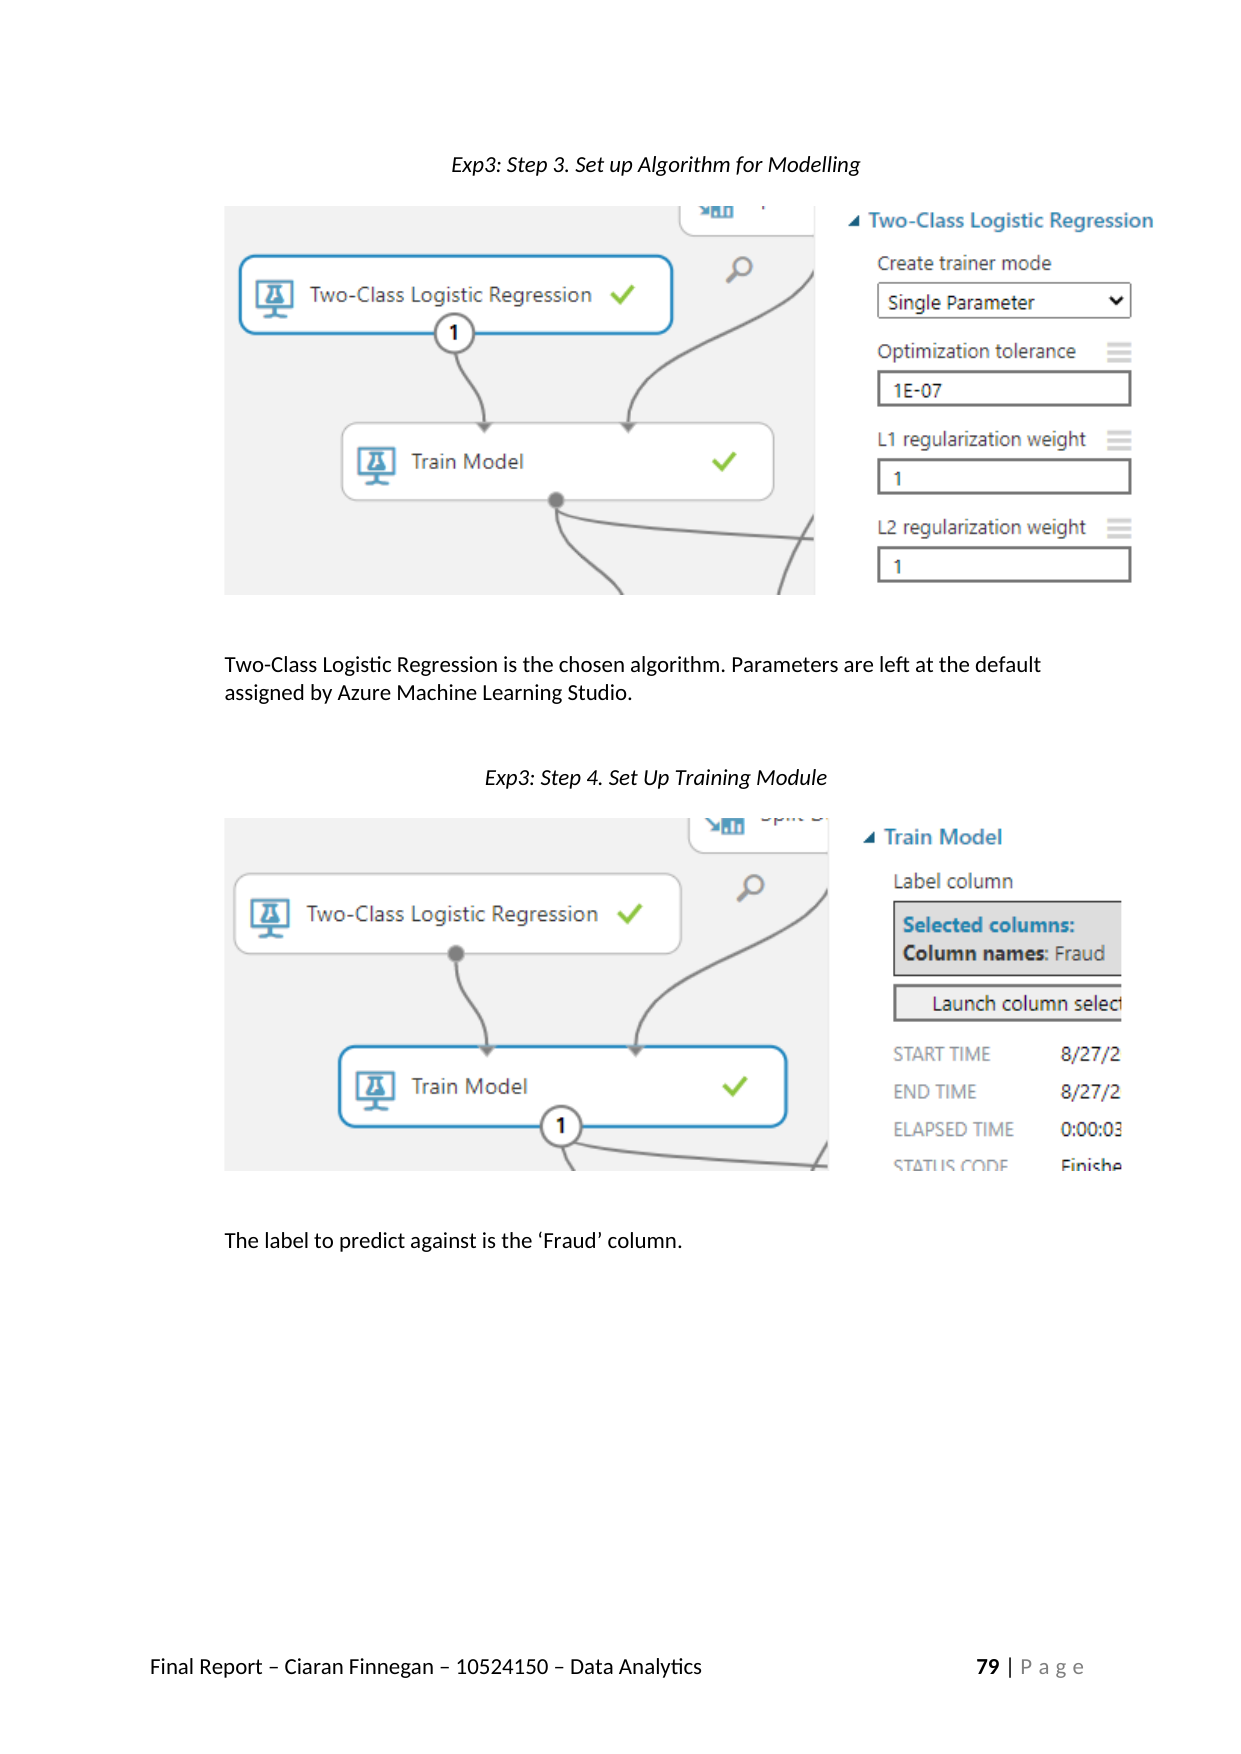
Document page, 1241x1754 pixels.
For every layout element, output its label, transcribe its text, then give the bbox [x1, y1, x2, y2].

picture [224, 206, 1165, 595]
text The label to predict against is the ‘Fraud’ column. [224, 1226, 1090, 1254]
text Two-Class Logistic Regression is the chosen algorithm. Parameters are left at the default assigned by Azure Machine Learning Studio. [224, 651, 1090, 707]
text Exp3: Step 3. Set up Algorithm for Modelling [224, 150, 1090, 178]
picture [224, 818, 1122, 1171]
text Exp3: Step 4. Set Up Training Module [224, 763, 1090, 791]
